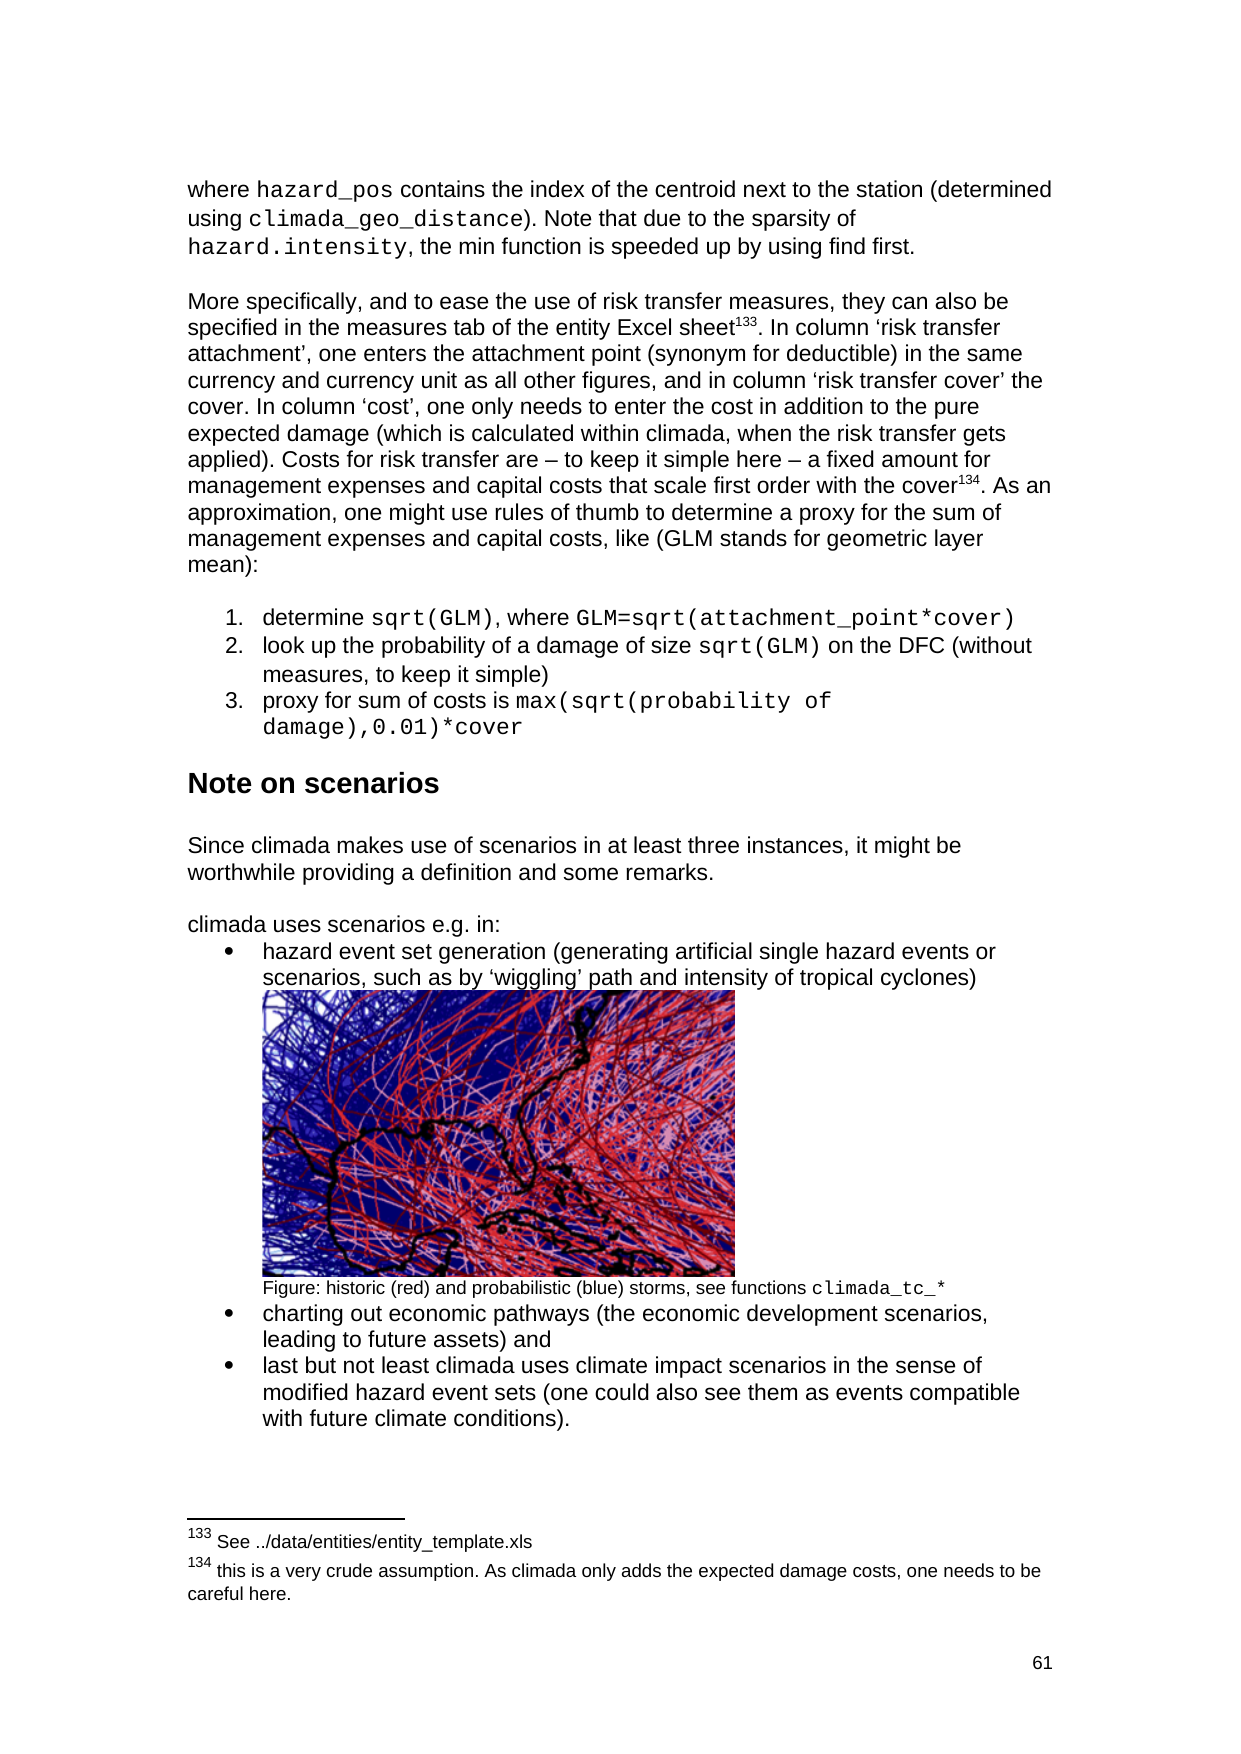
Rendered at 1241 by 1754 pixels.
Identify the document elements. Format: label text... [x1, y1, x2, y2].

list proxy for sum of costs is max(sqrt(probability of damage),0.01)*cover [225, 687, 1053, 741]
text Since climada makes use of scenarios in at least three instances, it might be worthwhile providing a definition and some remarks. [187, 832, 1053, 885]
list charting out economic pathways (the economic development scenarios, leading to future assets) and [225, 1300, 1053, 1352]
text More specifically, and to ease the use of risk transfer measures, they can also be specified in the measures tab of the entity Excel sheet. In column ‘risk transfer attachment’, one enters the attachment point (synonym for deductible) in the same currency and currency unit as all other figures, and in column ‘risk transfer cover’ the cover. In column ‘cost’, one only needs to enter the cost in addition to the pure expected damage (which is calculated within climada, when the risk transfer gets applied). Costs for risk transfer are – to keep it simple here – a fixed amount for management expenses and capital costs that scale first order with the cover. As an approximation, one might use rules of thumb to determine a proxy for the sum of management expenses and capital costs, like (GLM stands for geometric layer mean): [187, 288, 1053, 578]
list look up the probability of a damage of size sqrt(GLM) on the DFC (without measures, to keep it simple) [225, 632, 1053, 687]
list determine sqrt(GLM), where GLM=sqrt(attachment_point*cover) [225, 604, 1053, 632]
subtitle Note on scenarios [187, 766, 1053, 800]
text where hazard_pos contains the index of the centroid next to the station (determined using climada_geo_distance). Note that due to the sparsity of hazard.intensity, the min function is speeded up by using find first. [187, 176, 1053, 261]
text climada uses scenarios e.g. in: [187, 911, 1053, 938]
picture [262, 990, 735, 1277]
list last but not least climada uses climate impact scenarios in the sense of modified hazard event sets (one could also see them as events compatible with future climate conditions). [225, 1352, 1053, 1432]
